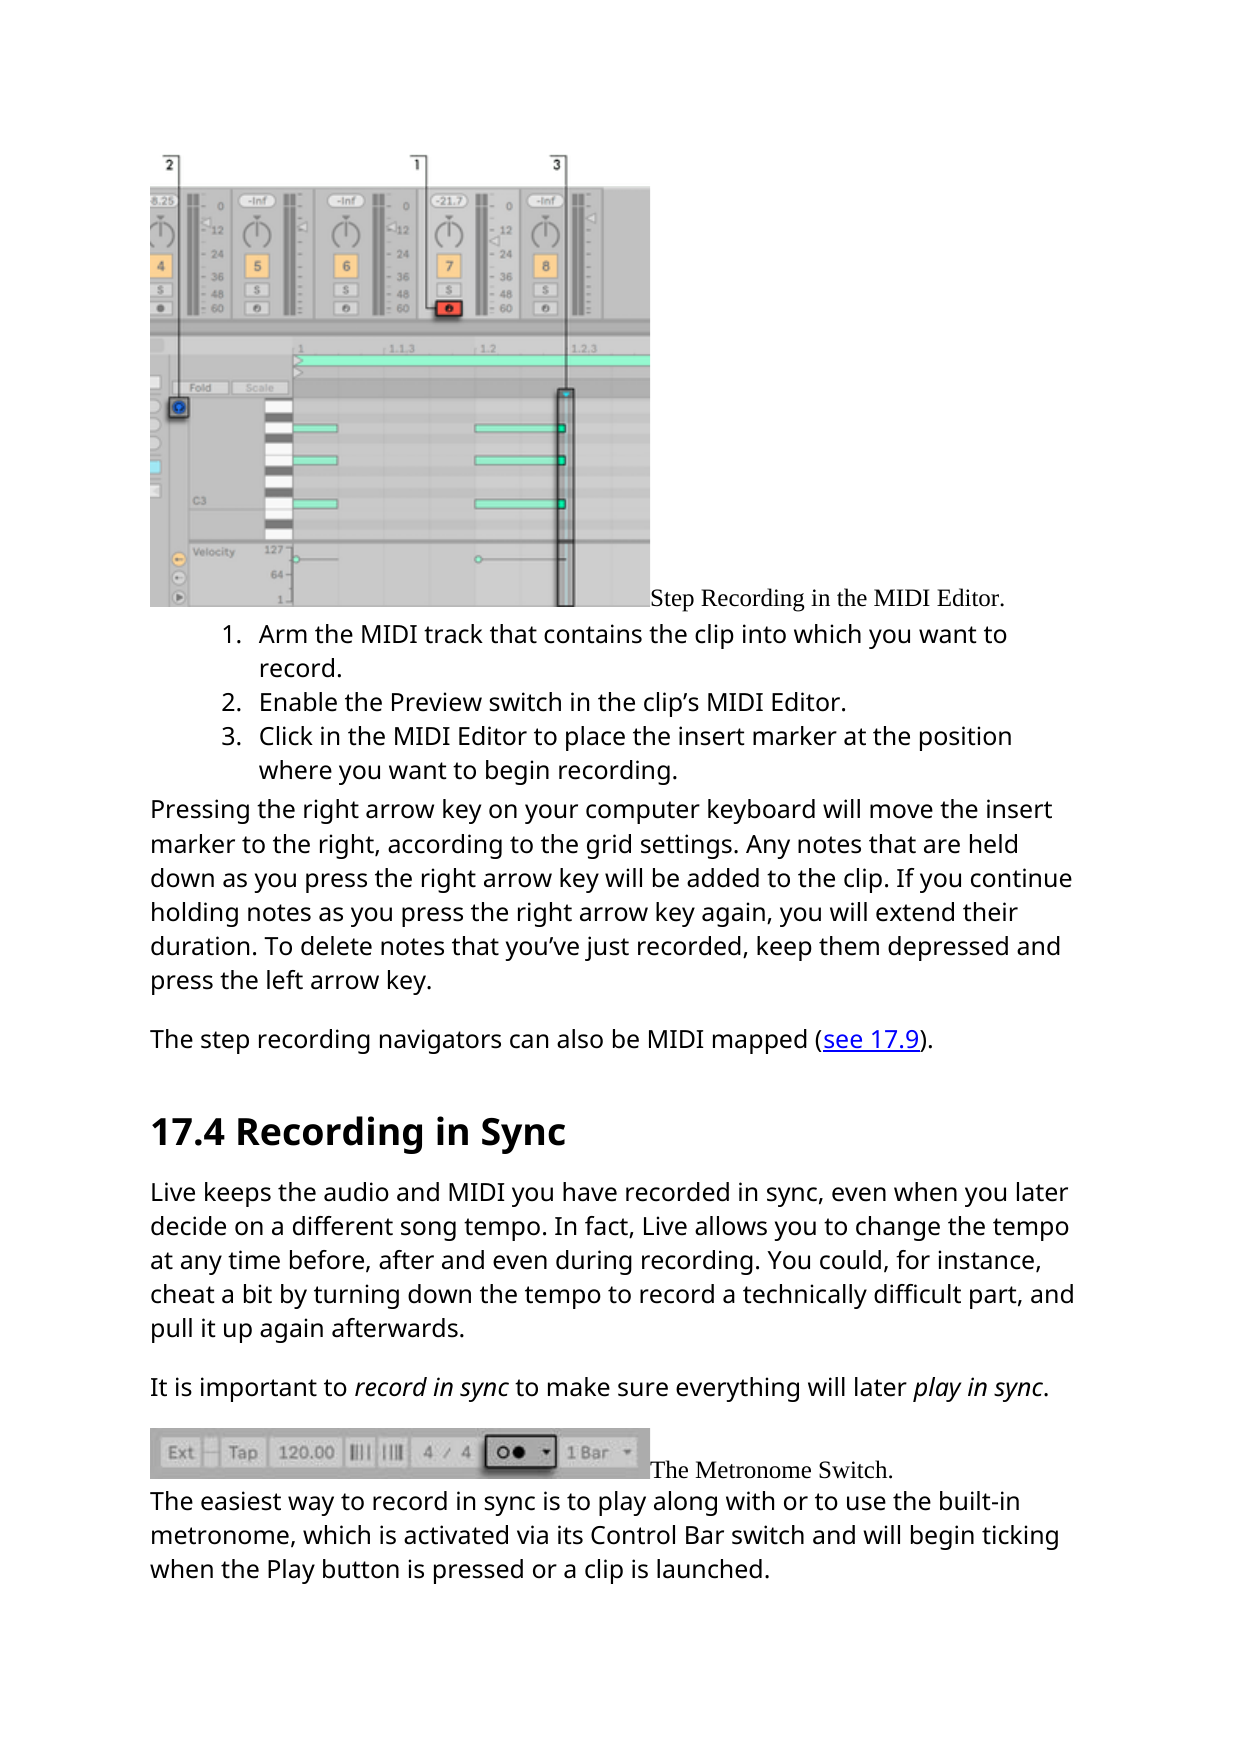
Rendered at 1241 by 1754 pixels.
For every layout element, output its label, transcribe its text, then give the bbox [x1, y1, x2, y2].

text Pressing the right arrow key on your computer keyboard will move the insert marker to the right, according to the grid settings. Any notes that are held down as you press the right arrow key will be added to the clip. If you continue holding notes as you press the right arrow key again, you will extend their duration. To delete notes that you’ve just recorded, keep them depressed and press the left arrow key. [150, 792, 1090, 997]
text Live keeps the audio and MIDI you have recorded in sync, even when you later decide on a different song tempo. In fact, Live allows you to change the tempo at any time before, after and even during recording. You could, for instance, cheat a bit by turning down the tempo to record a technically difficult part, and pull it up again afterwards. [150, 1174, 1090, 1344]
list Enable the Preview switch in the clip’s MIDI Editor. [221, 685, 1090, 719]
picture [150, 150, 650, 607]
list Arm the MIDI track that contains the clip into which you want to record. [221, 617, 1090, 685]
text It is important to record in sync to make sure everything will later play in sync. [150, 1369, 1090, 1403]
text The step recording navigators can also be MIDI mapped (see 17.9). [150, 1022, 1090, 1056]
picture [150, 1428, 650, 1479]
list Click in the MIDI Editor to place the insert marker at the position where you want to begin recording. [221, 719, 1090, 787]
text The easiest way to record in sync is to play along with or to use the built-in metronome, which is activated via its Control Bar switch and will begin ticking when the Play button is pressed or a clip is launched. [150, 1484, 1090, 1586]
text 17.4 Recording in Sync [150, 1106, 1090, 1157]
